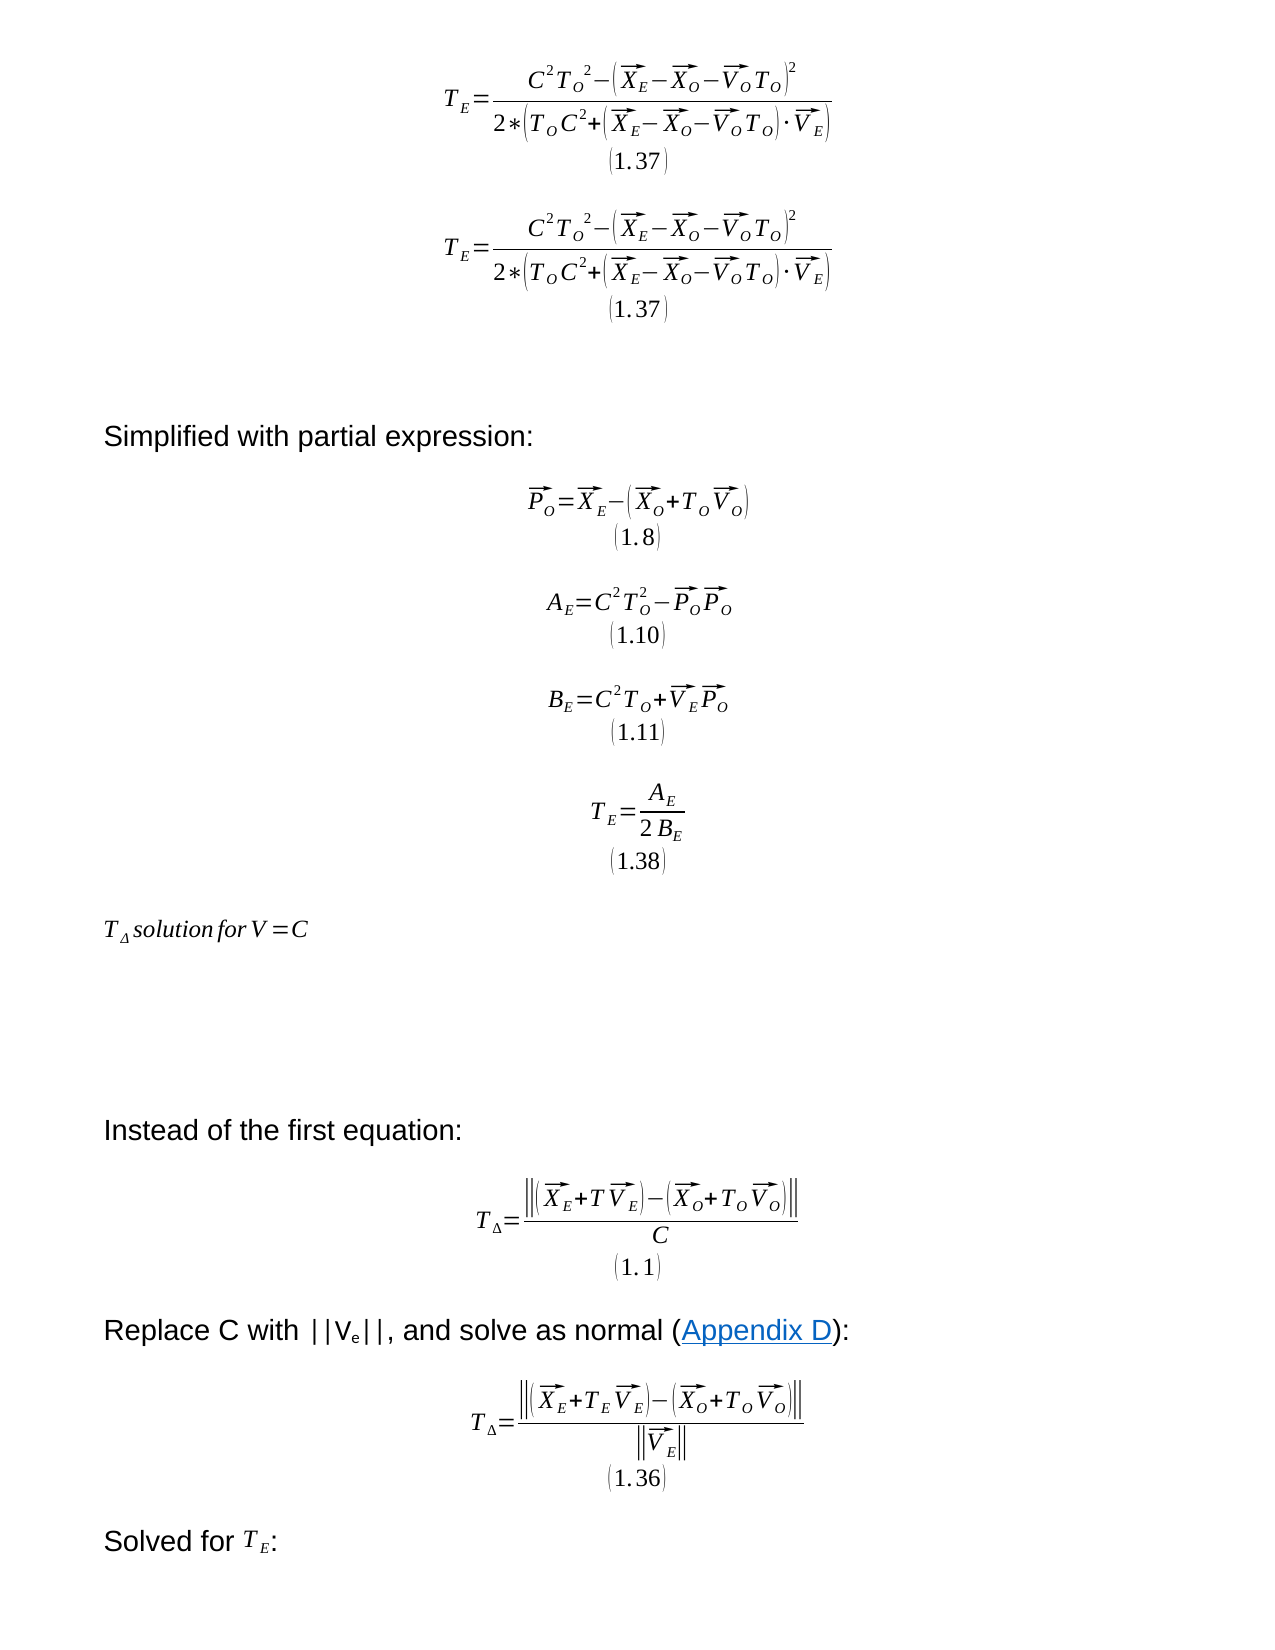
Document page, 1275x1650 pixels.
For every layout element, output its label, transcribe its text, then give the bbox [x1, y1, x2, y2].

text Simplified with partial expression: [103, 419, 1172, 453]
text Instead of the first equation: [103, 1113, 1172, 1146]
text Replace C with ||Ve||, and solve as normal (Appendix D): [103, 1312, 1172, 1348]
text Solved for : [103, 1524, 1172, 1558]
